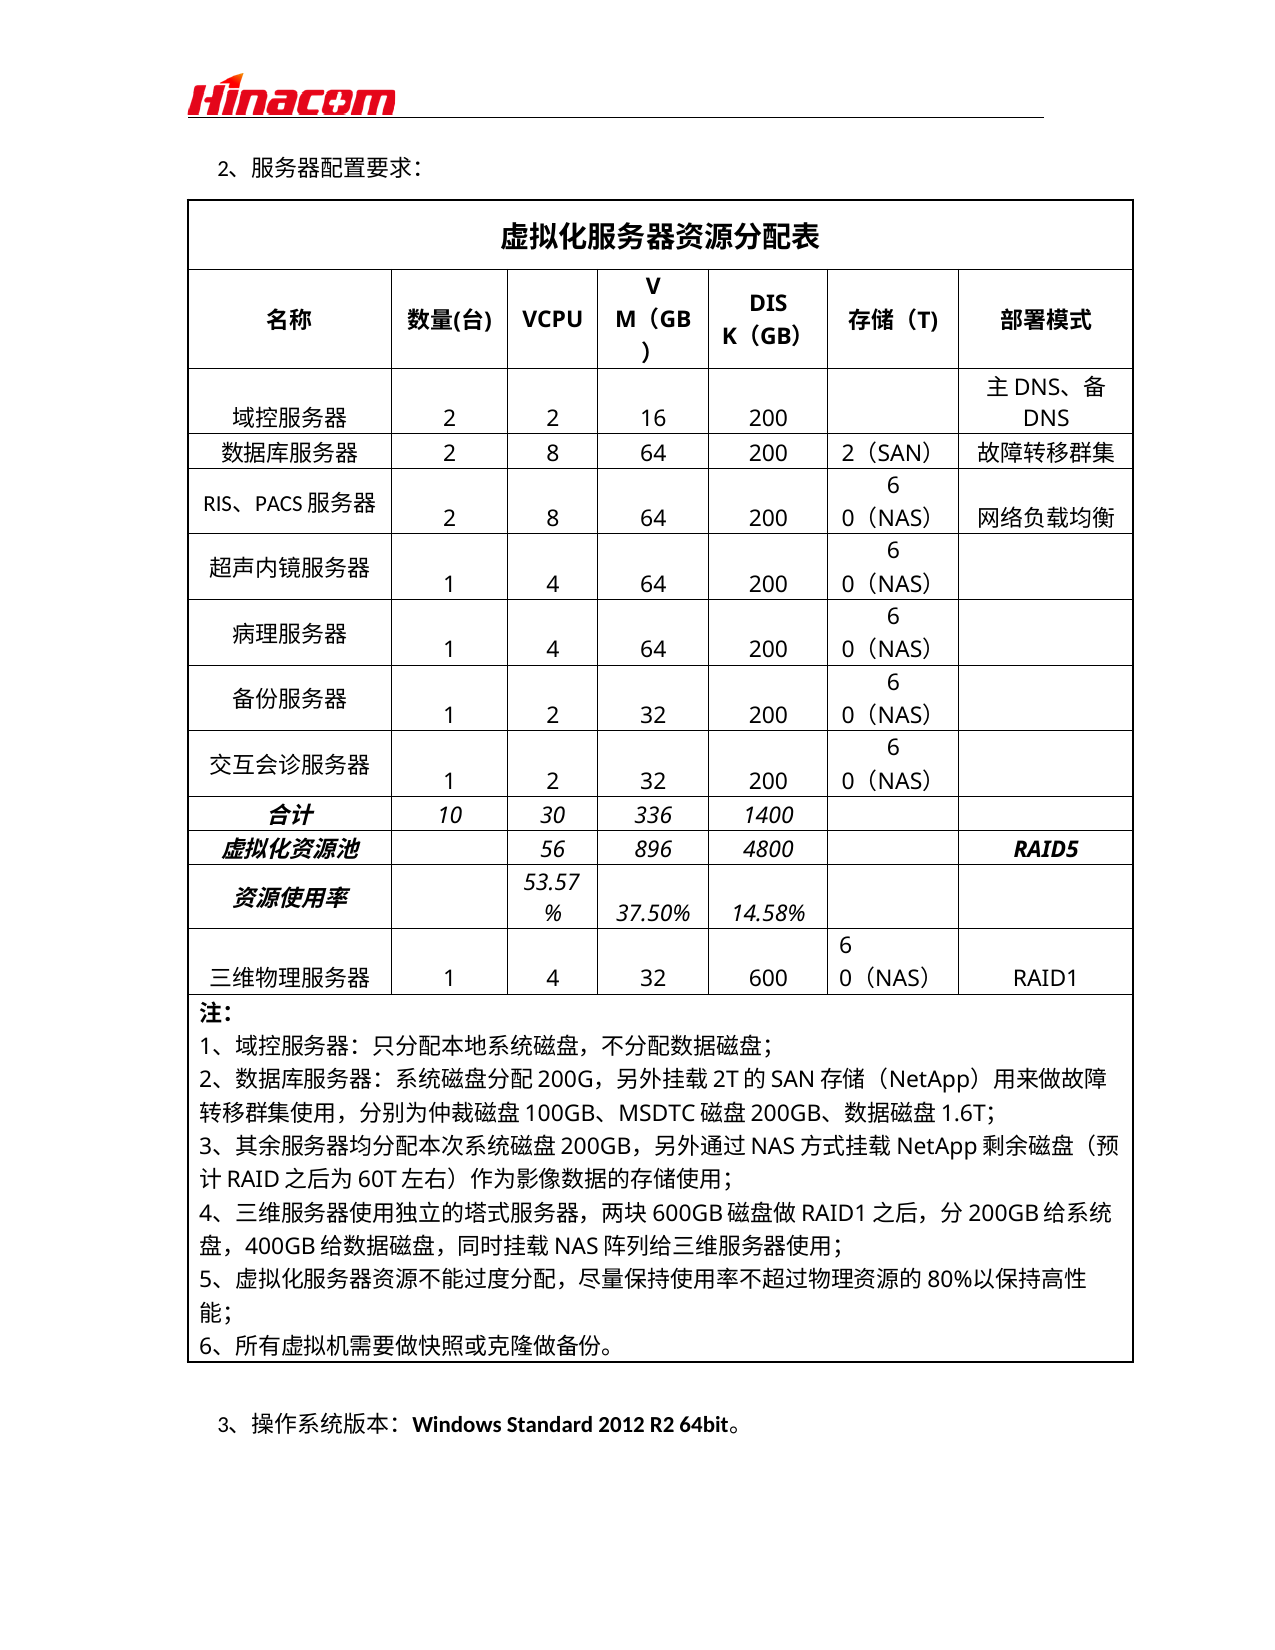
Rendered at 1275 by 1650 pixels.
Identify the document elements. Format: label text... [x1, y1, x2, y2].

table_cell 2 [392, 434, 507, 468]
table_cell 200 [709, 434, 827, 468]
table_cell [828, 369, 958, 433]
table_cell 200 [709, 731, 827, 796]
table_cell 网络负载均衡 [959, 469, 1132, 533]
table_cell 交互会诊服务器 [189, 731, 391, 796]
table_cell 4800 [709, 831, 827, 864]
table_cell 60（NAS） [828, 534, 958, 599]
table_cell 存储（T) [828, 270, 958, 368]
table_cell 8 [508, 434, 597, 468]
table_cell 数量(台) [392, 270, 507, 368]
table_cell 10 [392, 797, 507, 830]
table_cell 2（SAN） [828, 434, 958, 468]
table_cell RAID1 [959, 929, 1132, 993]
table_cell [392, 831, 507, 864]
table_cell 896 [598, 831, 708, 864]
text 3、操作系统版本：Windows Standard 2012 R2 64bit。 [217, 1406, 1087, 1439]
table_cell 32 [598, 731, 708, 796]
table_cell 1 [392, 666, 507, 730]
table_cell 1 [392, 929, 507, 993]
table_cell 部署模式 [959, 270, 1132, 368]
table_cell 备份服务器 [189, 666, 391, 730]
table_cell 合计 [189, 797, 391, 830]
table_cell 200 [709, 666, 827, 730]
table_cell 8 [508, 469, 597, 533]
table_cell 资源使用率 [189, 865, 391, 928]
table_cell 2 [508, 731, 597, 796]
table_cell 200 [709, 469, 827, 533]
table_cell 16 [598, 369, 708, 433]
table_cell VM（GB） [598, 270, 708, 368]
table_cell 60（NAS） [828, 666, 958, 730]
table_cell 200 [709, 534, 827, 599]
table_cell 名称 [189, 270, 391, 368]
table_cell [392, 865, 507, 928]
table_cell [828, 831, 958, 864]
table_cell 64 [598, 600, 708, 664]
table_cell [828, 797, 958, 830]
table_cell 14.58% [709, 865, 827, 928]
table_cell 32 [598, 929, 708, 993]
table_cell [959, 534, 1132, 599]
table_cell RIS、PACS服务器 [189, 469, 391, 533]
table_cell 1400 [709, 797, 827, 830]
table_cell 30 [508, 797, 597, 830]
table_cell DISK（GB） [709, 270, 827, 368]
table_cell 2 [508, 666, 597, 730]
table_cell 64 [598, 434, 708, 468]
table_cell 56 [508, 831, 597, 864]
table_cell 三维物理服务器 [189, 929, 391, 993]
table_cell 虚拟化资源池 [189, 831, 391, 864]
table_cell 超声内镜服务器 [189, 534, 391, 599]
table_cell 2 [508, 369, 597, 433]
table_cell 600 [709, 929, 827, 993]
table_cell RAID5 [959, 831, 1132, 864]
table_cell [959, 797, 1132, 830]
text 2、服务器配置要求： [217, 150, 1087, 183]
table_cell 4 [508, 929, 597, 993]
table_cell [959, 600, 1132, 664]
table_cell 200 [709, 369, 827, 433]
table_cell [959, 731, 1132, 796]
table_cell 53.57% [508, 865, 597, 928]
table_cell 4 [508, 534, 597, 599]
table_cell [828, 865, 958, 928]
table_cell 60（NAS） [828, 469, 958, 533]
table_cell 60（NAS） [828, 731, 958, 796]
table_cell 故障转移群集 [959, 434, 1132, 468]
table_cell 60（NAS） [828, 600, 958, 664]
table_cell [959, 666, 1132, 730]
table_cell 64 [598, 534, 708, 599]
table_cell 1 [392, 534, 507, 599]
picture [187, 73, 396, 115]
table_cell [959, 865, 1132, 928]
table_cell 1 [392, 600, 507, 664]
table_cell 注： 1、域控服务器：只分配本地系统磁盘，不分配数据磁盘； 2、数据库服务器：系统磁盘分配200G，另外挂载2T的SAN存储（NetApp）用来做故障转移群集使用，分别为仲裁磁盘100GB、MSDTC磁盘200GB、数据磁盘1.6T； 3、其余服务器均分配本次系统磁盘200GB，另外通过NAS方式挂载NetApp剩余磁盘（预计RAID之后为60T左右）作为影像数据的存储使用； 4、三维服务器使用独立的塔式服务器，两块600GB磁盘做RAID1之后，分200GB给系统盘，400GB给数据磁盘，同时挂载NAS阵列给三维服务器使用； 5、虚拟化服务器资源不能过度分配，尽量保持使用率不超过物理资源的80%以保持高性能； 6、所有虚拟机需要做快照或克隆做备份。 [189, 995, 1132, 1361]
table_cell 200 [709, 600, 827, 664]
table_cell 37.50% [598, 865, 708, 928]
table_header 虚拟化服务器资源分配表 [189, 201, 1132, 269]
table_cell 64 [598, 469, 708, 533]
table_cell 病理服务器 [189, 600, 391, 664]
table_cell 4 [508, 600, 597, 664]
table_cell 32 [598, 666, 708, 730]
table_cell 主DNS、备DNS [959, 369, 1132, 433]
table_cell 1 [392, 731, 507, 796]
table_cell 336 [598, 797, 708, 830]
table_cell 数据库服务器 [189, 434, 391, 468]
table_cell 2 [392, 469, 507, 533]
table_cell VCPU [508, 270, 597, 368]
table_cell 2 [392, 369, 507, 433]
table_cell 域控服务器 [189, 369, 391, 433]
table_cell 60（NAS） [828, 929, 958, 993]
